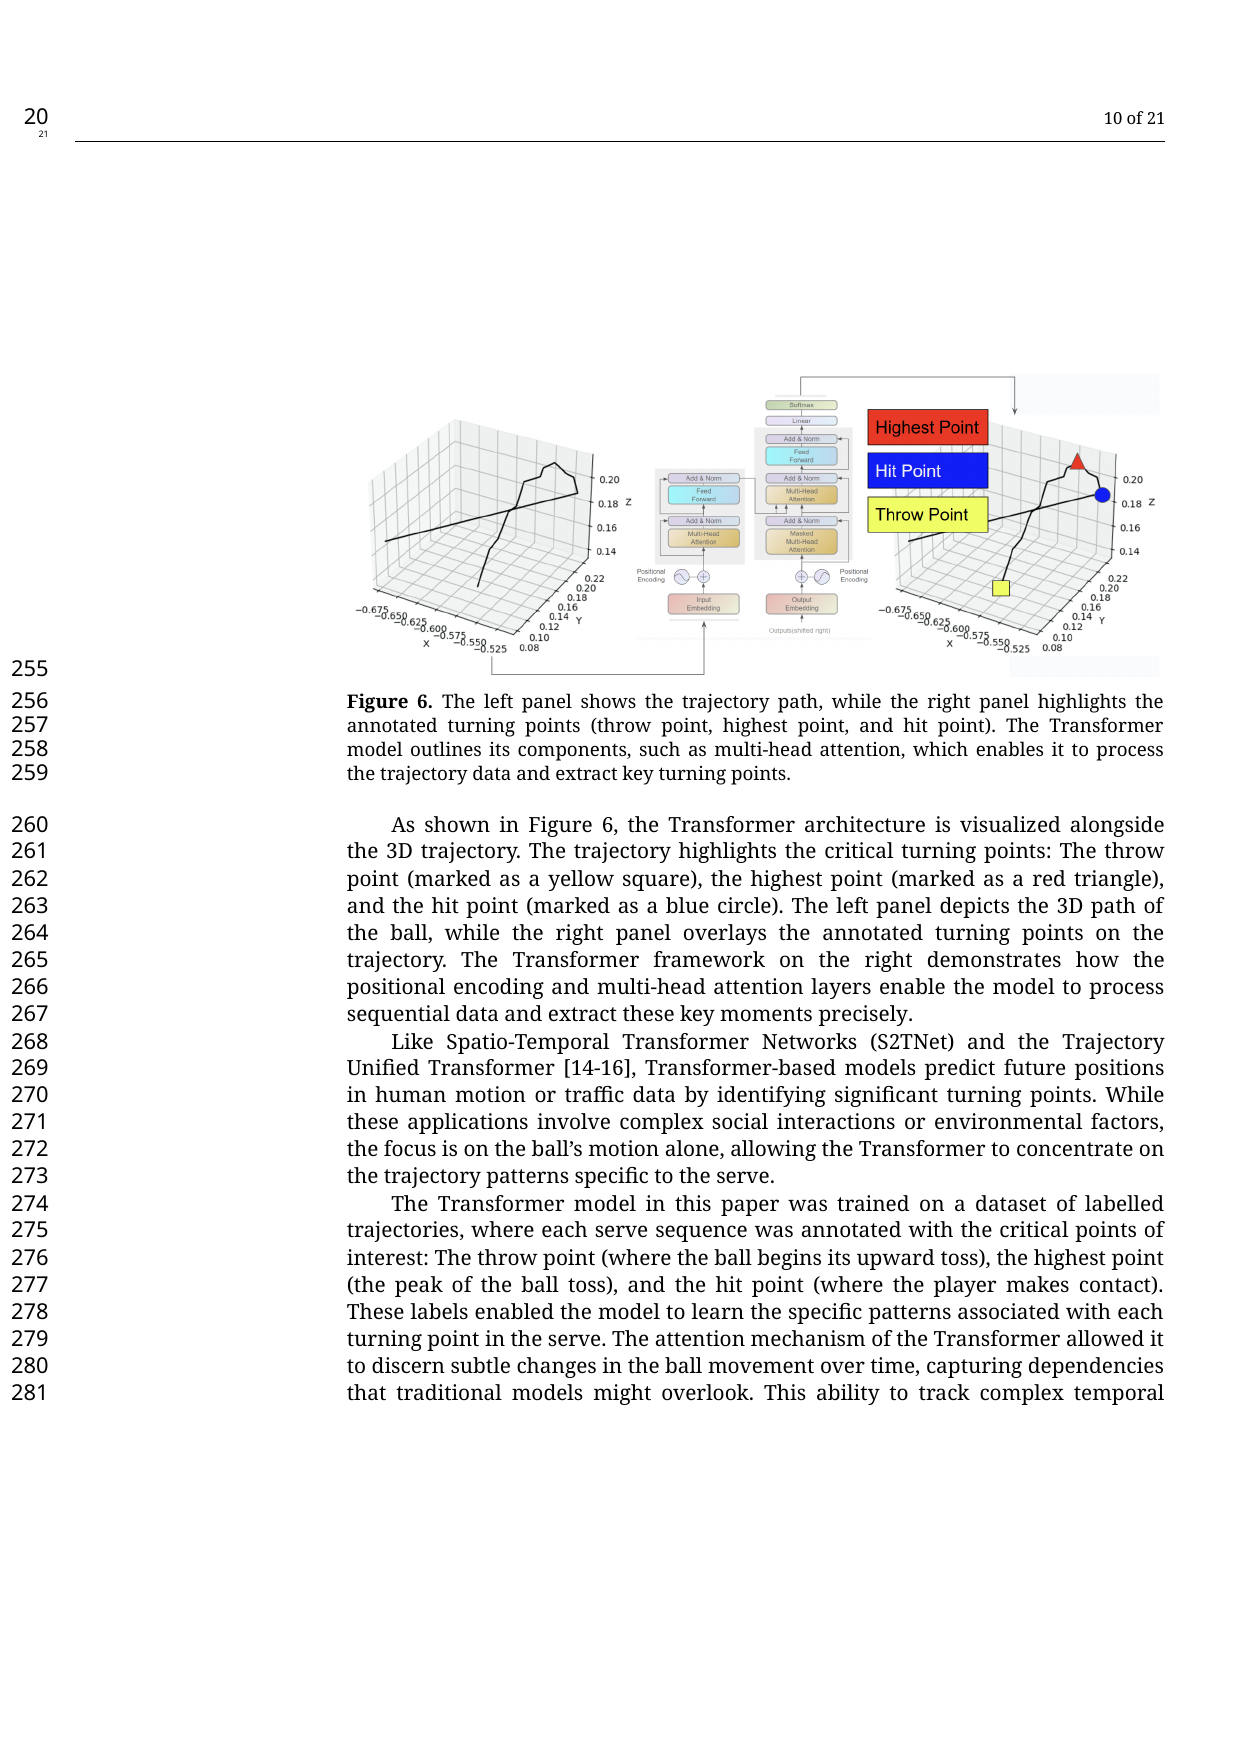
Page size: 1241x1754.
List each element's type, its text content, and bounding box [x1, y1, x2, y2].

text Figure 6. The left panel shows the trajectory path, while the right panel highlights the annotated turning points (throw point, highest point, and hit point). The Transformer model outlines its components, such as multi-head attention, which enables it to process the trajectory data and extract key turning points. [347, 689, 1165, 786]
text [347, 1190, 1165, 1407]
text Like Spatio-Temporal Transformer Networks (S2TNet) and the Trajectory Unified Transformer [14-16], Transformer-based models predict future positions in human motion or traffic data by identifying significant turning points. While these applications involve complex social interactions or environmental factors, the focus is on the ball’s motion alone, allowing the Transformer to concentrate on the trajectory patterns specific to the serve. [347, 1028, 1165, 1190]
picture [346, 373, 1160, 677]
text As shown in Figure 6, the Transformer architecture is visualized alongside the 3D trajectory. The trajectory highlights the critical turning points: The throw point (marked as a yellow square), the highest point (marked as a red triangle), and the hit point (marked as a blue circle). The left panel depicts the 3D path of the ball, while the right panel overlays the annotated turning points on the trajectory. The Transformer framework on the right demonstrates how the positional encoding and multi-head attention layers enable the model to process sequential data and extract these key moments precisely. [347, 811, 1165, 1028]
